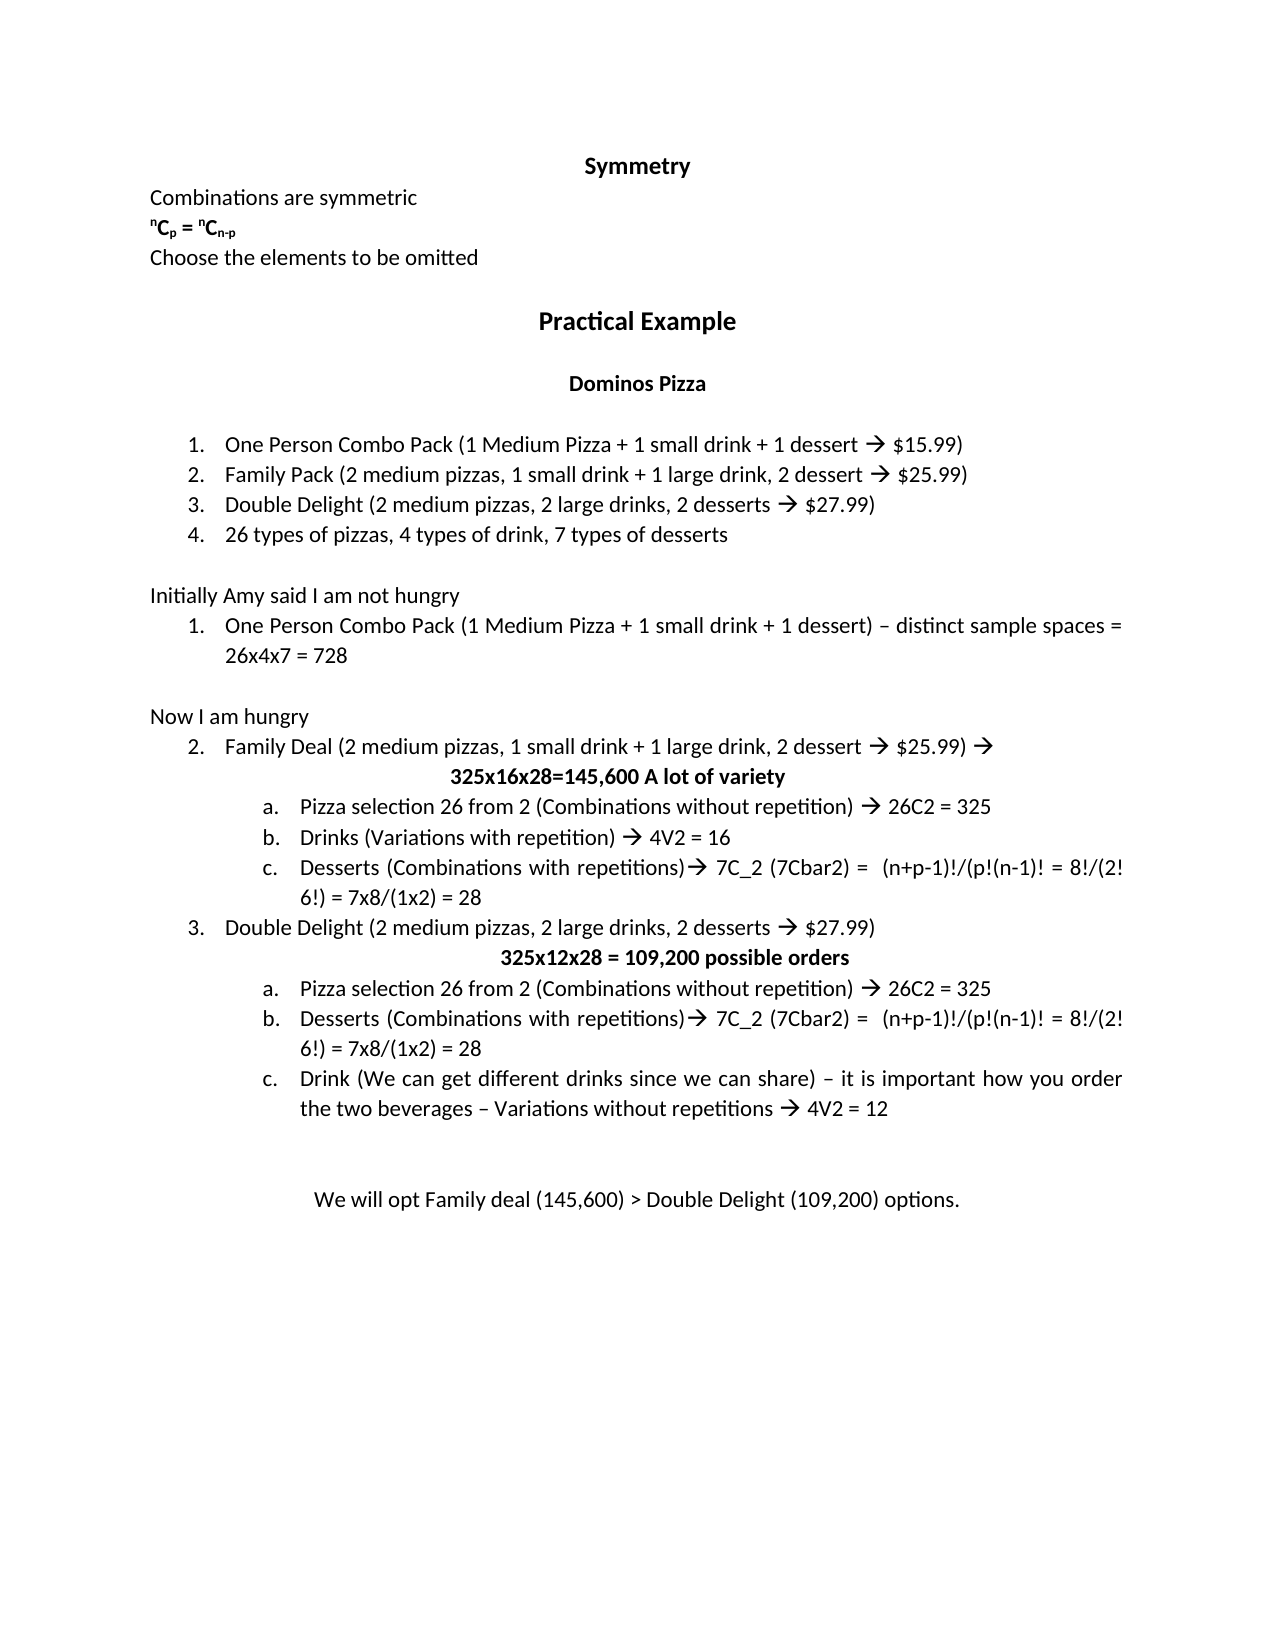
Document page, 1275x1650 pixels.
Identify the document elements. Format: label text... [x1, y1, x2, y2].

text We will opt Family deal (145,600) > Double Delight (109,200) options. [150, 1185, 1125, 1213]
list Family Pack (2 medium pizzas, 1 small drink + 1 large drink, 2 dessert $25.99) [187, 460, 1125, 488]
text Choose the elements to be omitted [150, 243, 1125, 271]
list Drink (We can get different drinks since we can share) – it is important how you order the two beverages – Variations without repetitions 4V2 = 12 [262, 1064, 1125, 1123]
text Practical Example [150, 304, 1125, 337]
text nCp = nCn-p [150, 213, 1125, 241]
list Pizza selection 26 from 2 (Combinations without repetition) 26C2 = 325 [262, 792, 1125, 821]
list 325x16x28=145,600 A lot of variety [450, 762, 1125, 790]
list Drinks (Variations with repetition) 4V2 = 16 [262, 823, 1125, 851]
list Family Deal (2 medium pizzas, 1 small drink + 1 large drink, 2 dessert $25.99) [187, 732, 1125, 760]
list 26 types of pizzas, 4 types of drink, 7 types of desserts [187, 521, 1125, 549]
list 325x12x28 = 109,200 possible orders [225, 943, 1125, 972]
list Desserts (Combinations with repetitions) 7C_2 (7Cbar2) = (n+p-1)!/(p!(n-1)! = 8!/(2!6!) = 7x8/(1x2) = 28 [262, 853, 1125, 911]
list One Person Combo Pack (1 Medium Pizza + 1 small drink + 1 dessert) – distinct sample spaces = 26x4x7 = 728 [187, 611, 1125, 669]
list One Person Combo Pack (1 Medium Pizza + 1 small drink + 1 dessert $15.99) [187, 430, 1125, 458]
text Combinations are symmetric [150, 183, 1125, 211]
text Now I am hungry [150, 702, 1125, 730]
text Initially Amy said I am not hungry [150, 581, 1125, 609]
list Double Delight (2 medium pizzas, 2 large drinks, 2 desserts $27.99) [187, 490, 1125, 518]
list Pizza selection 26 from 2 (Combinations without repetition) 26C2 = 325 [262, 974, 1125, 1002]
list Double Delight (2 medium pizzas, 2 large drinks, 2 desserts $27.99) [187, 913, 1125, 941]
list Desserts (Combinations with repetitions) 7C_2 (7Cbar2) = (n+p-1)!/(p!(n-1)! = 8!/(2!6!) = 7x8/(1x2) = 28 [262, 1004, 1125, 1062]
text Symmetry [150, 150, 1125, 181]
text Dominos Pizza [150, 369, 1125, 398]
